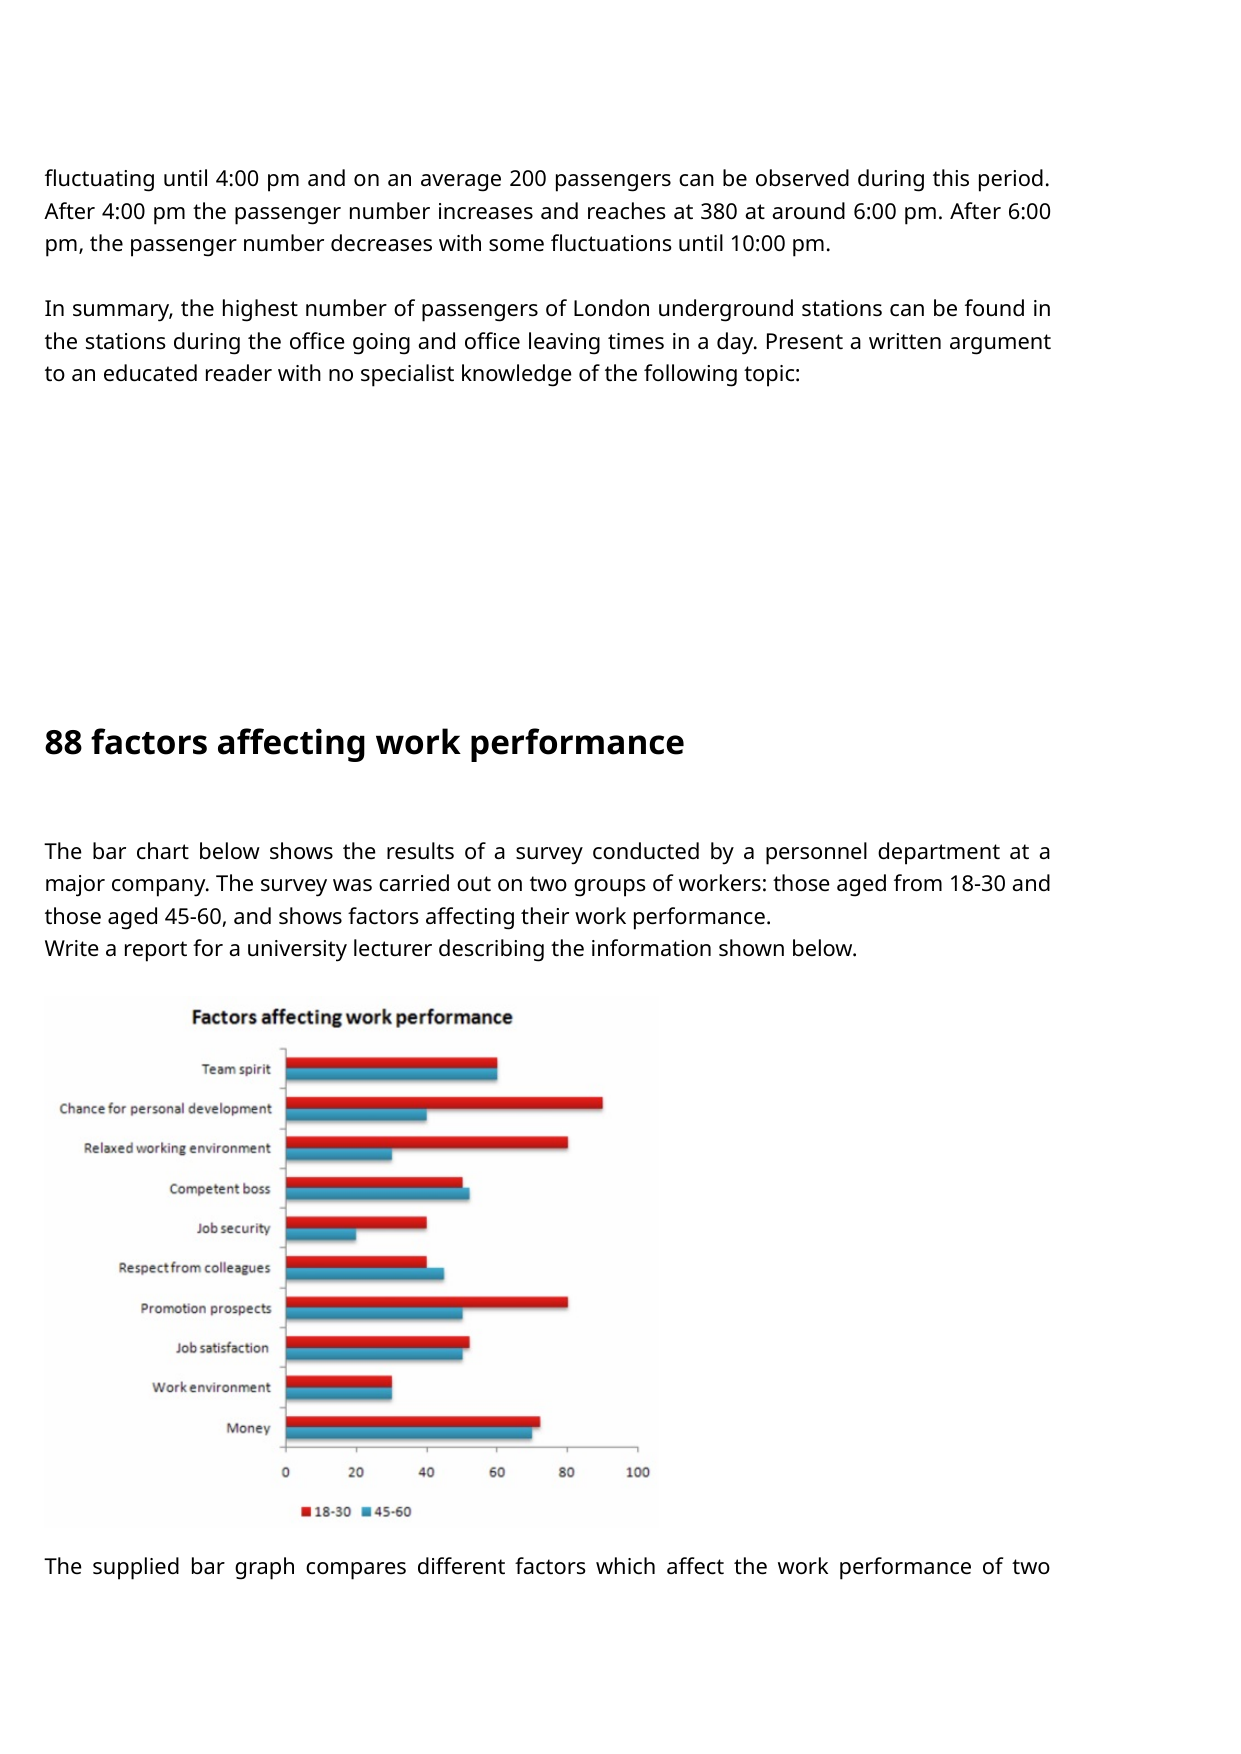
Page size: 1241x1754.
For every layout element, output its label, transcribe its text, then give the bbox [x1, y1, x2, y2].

text The bar chart below shows the results of a survey conducted by a personnel department at a major company. The survey was carried out on two groups of workers: those aged from 18-30 and those aged 45-60, and shows factors affecting their work performance. Write a report for a university lecturer describing the information shown below. [44, 834, 1053, 997]
text In summary, the highest number of passengers of London underground stations can be found in the stations during the office going and office leaving times in a day. Present a written argument to an educated reader with no specialist knowledge of the following topic: [44, 259, 1053, 422]
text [44, 1549, 1053, 1582]
subtitle 88 factors affecting work performance [44, 709, 1053, 774]
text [44, 162, 1053, 259]
picture [44, 996, 659, 1528]
